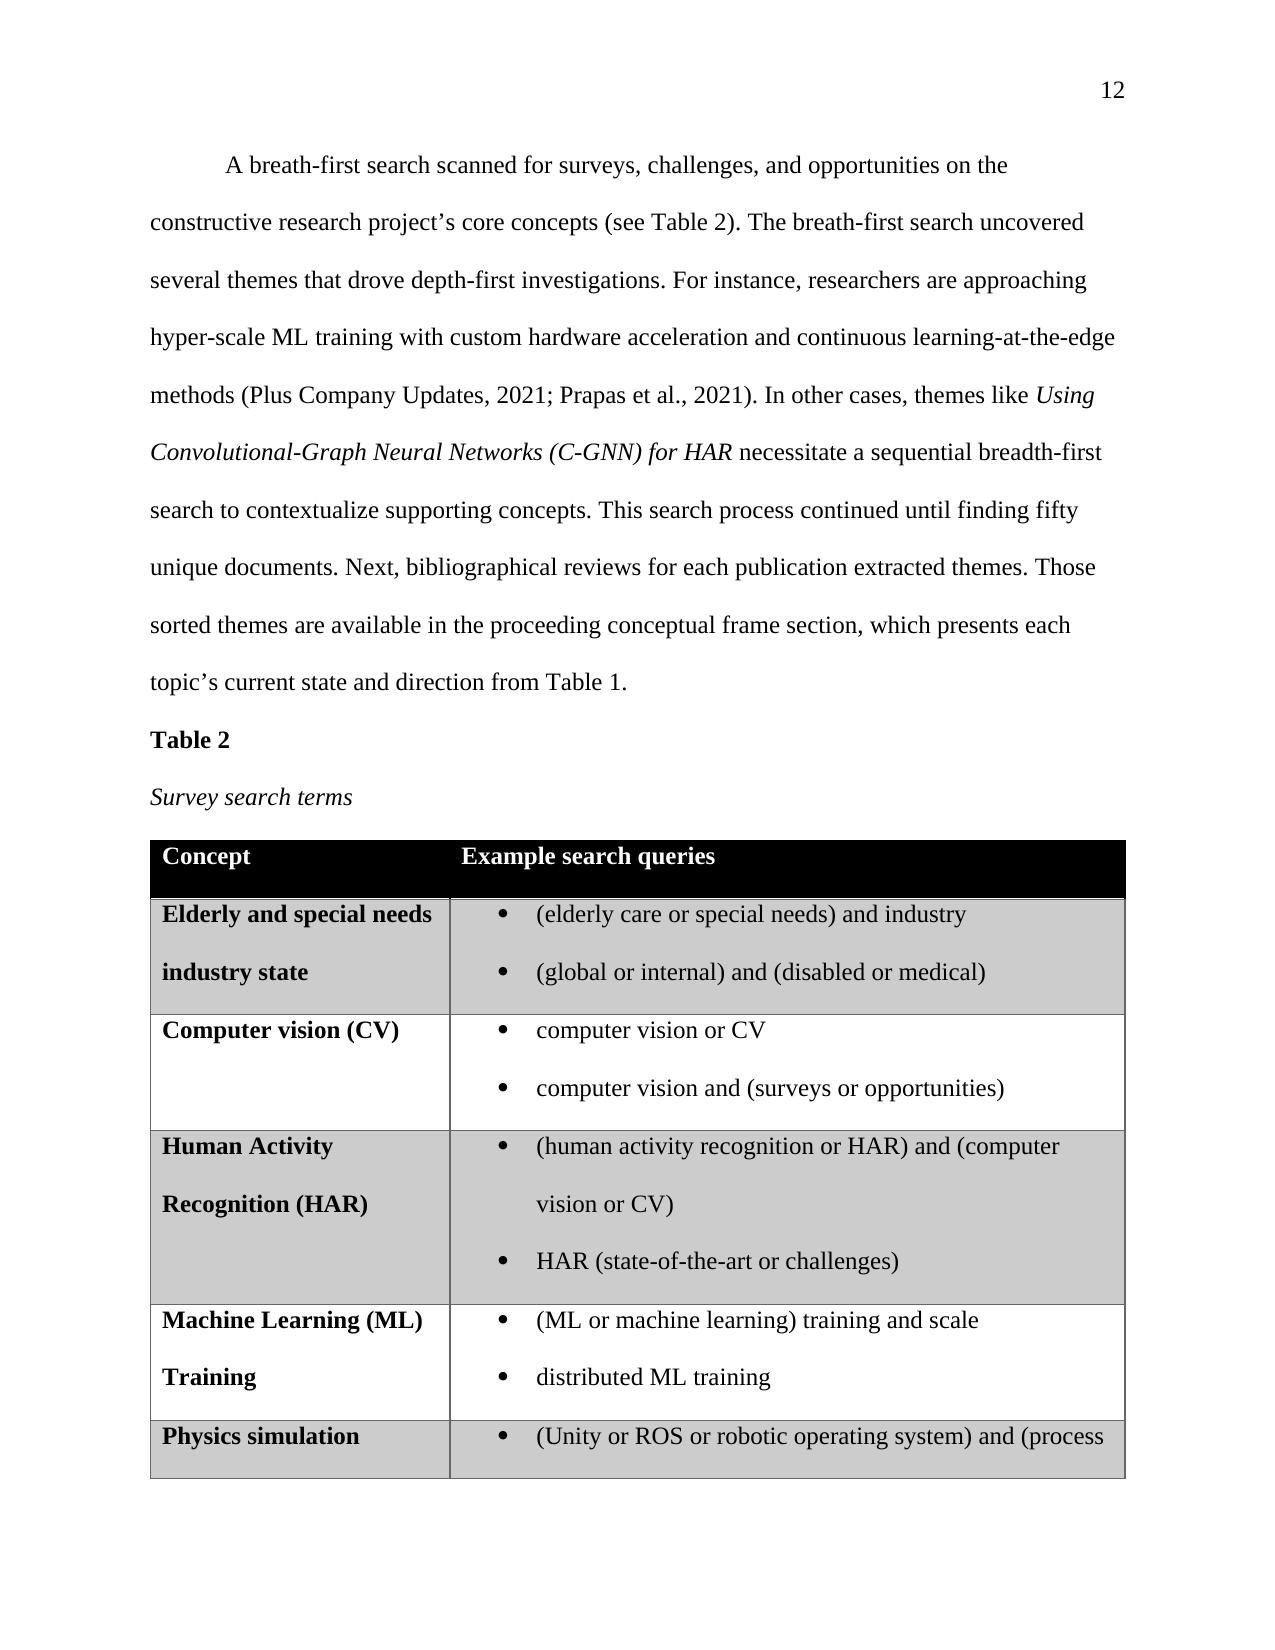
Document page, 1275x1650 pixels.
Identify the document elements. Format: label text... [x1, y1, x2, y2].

table_cell Physics simulation [151, 1421, 449, 1478]
table_cell (human activity recognition or HAR) and (computer vision or CV) HAR (state-of-the-art or challenges) [451, 1131, 1124, 1304]
table_cell Computer vision (CV) [151, 1015, 449, 1130]
text Table 2 Survey search terms [150, 725, 1125, 811]
table_header Concept [151, 841, 449, 898]
table_cell (ML or machine learning) training and scale distributed ML training [451, 1305, 1124, 1420]
table_cell Human Activity Recognition (HAR) [151, 1131, 449, 1304]
table_cell Machine Learning (ML) Training [151, 1305, 449, 1420]
table_header Example search queries [451, 841, 1124, 898]
table_cell (elderly care or special needs) and industry (global or internal) and (disabled or medical) [451, 900, 1124, 1014]
table_cell computer vision or CV computer vision and (surveys or opportunities) [451, 1015, 1124, 1130]
table_cell Elderly and special needs industry state [151, 900, 449, 1014]
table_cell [451, 1421, 1124, 1478]
text A breath-first search scanned for surveys, challenges, and opportunities on the constructive research project’s core concepts (see Table 2). The breath-first search uncovered several themes that drove depth-first investigations. For instance, researchers are approaching hyper-scale ML training with custom hardware acceleration and continuous learning-at-the-edge methods (Plus Company Updates, 2021; Prapas et al., 2021). In other cases, themes like Using Convolutional-Graph Neural Networks (C-GNN) for HAR necessitate a sequential breadth-first search to contextualize supporting concepts. This search process continued until finding fifty unique documents. Next, bibliographical reviews for each publication extracted themes. Those sorted themes are available in the proceeding conceptual frame section, which presents each topic’s current state and direction from Table 1. [150, 150, 1125, 696]
